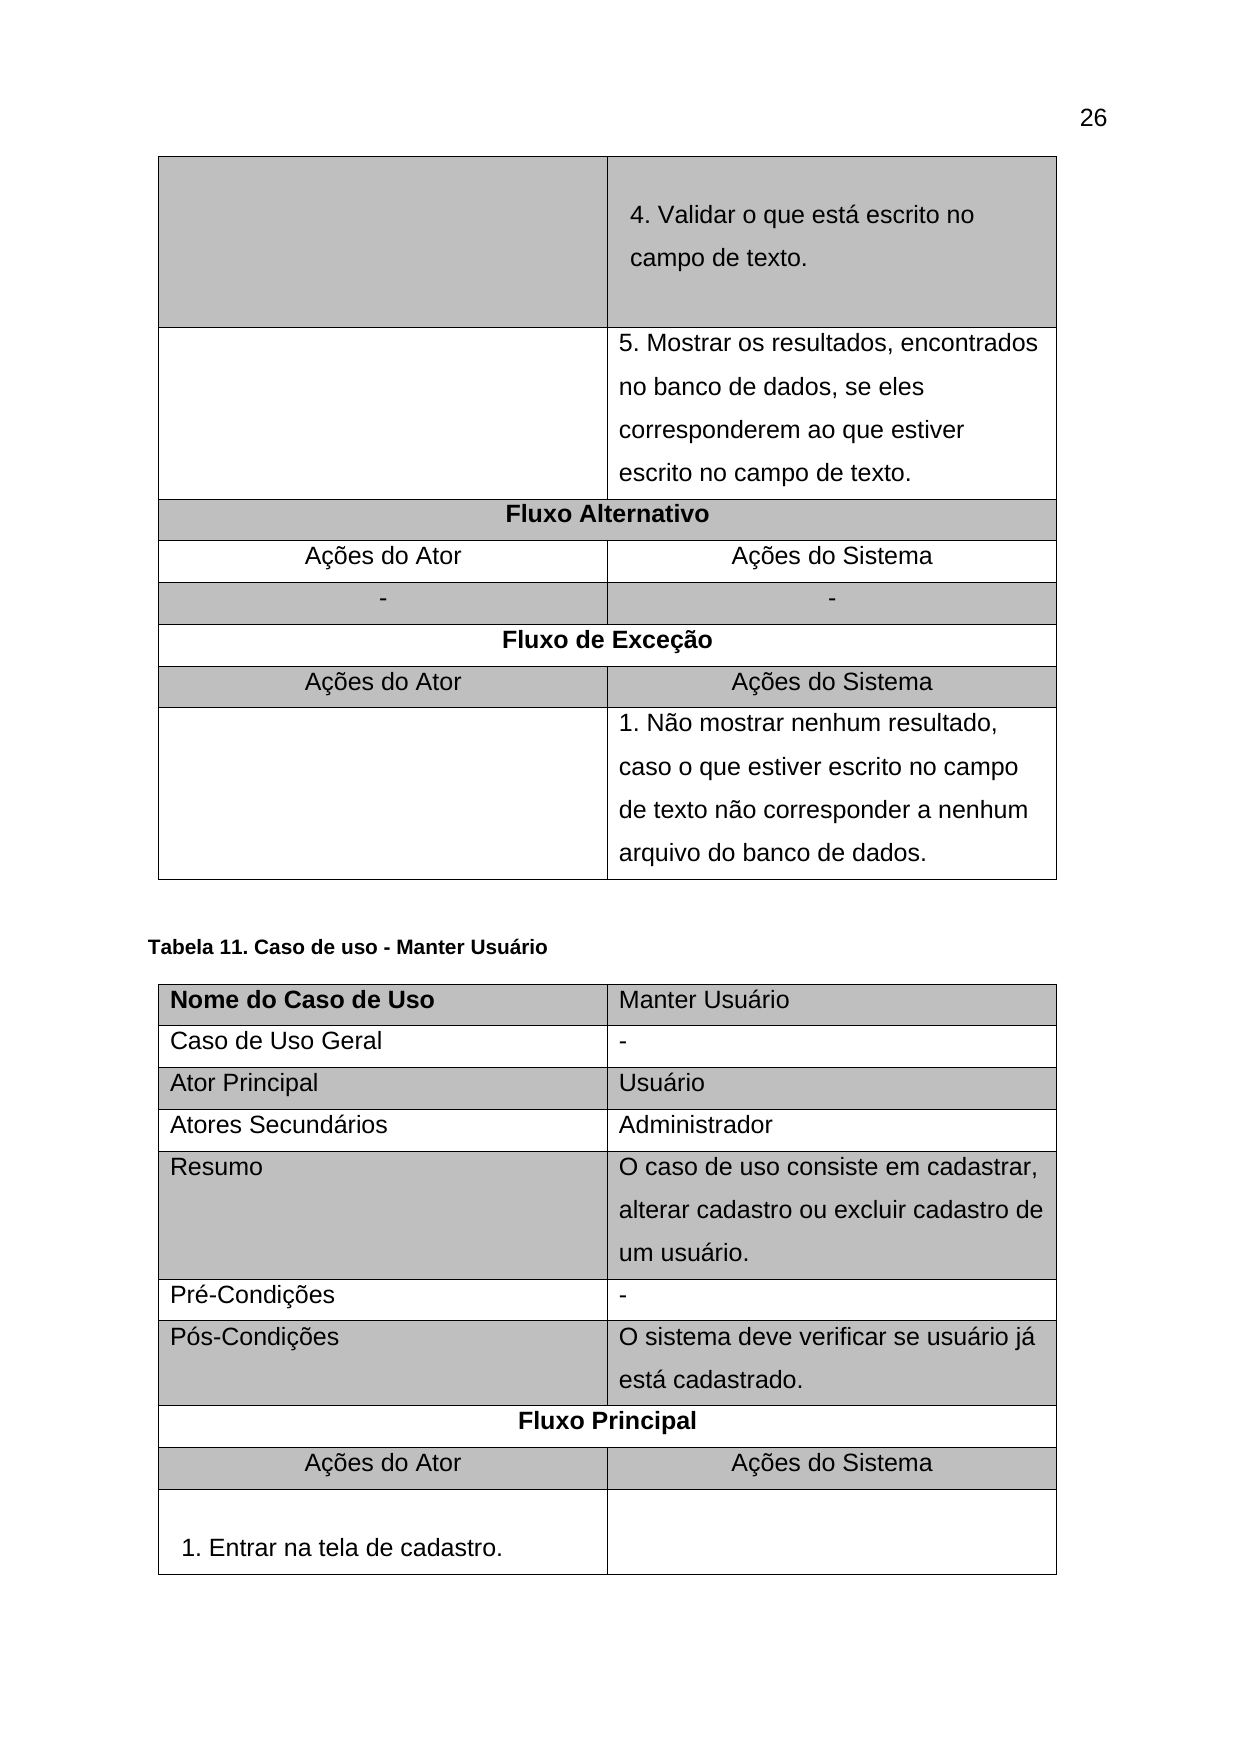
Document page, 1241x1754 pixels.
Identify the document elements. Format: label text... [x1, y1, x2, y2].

table_cell [608, 1490, 1056, 1574]
table_cell O caso de uso consiste em cadastrar, alterar cadastro ou excluir cadastro de um usuário. [608, 1152, 1056, 1279]
table_header Nome do Caso de Uso [159, 985, 607, 1025]
table_cell Usuário [608, 1068, 1056, 1109]
table_header Manter Usuário [608, 985, 1056, 1025]
table_cell Ações do Ator [159, 667, 607, 707]
table_cell Resumo [159, 1152, 607, 1279]
table_cell Fluxo Alternativo [159, 500, 1056, 540]
table_cell Ações do Ator [159, 541, 607, 582]
table_cell Ações do Ator [159, 1448, 607, 1489]
table_cell Atores Secundários [159, 1110, 607, 1151]
table_cell [159, 328, 607, 498]
table_cell 5. Mostrar os resultados, encontrados no banco de dados, se eles corresponderem ao que estiver escrito no campo de texto. [608, 328, 1056, 498]
table_cell Fluxo de Exceção [159, 625, 1056, 666]
table_cell Pós-Condições [159, 1321, 607, 1405]
table_cell 1. Não mostrar nenhum resultado, caso o que estiver escrito no campo de texto não corresponder a nenhum arquivo do banco de dados. [608, 708, 1056, 878]
table_cell - [608, 1026, 1056, 1067]
table_cell Pré-Condições [159, 1280, 607, 1320]
table_cell [159, 708, 607, 878]
table_cell [159, 157, 607, 327]
table_cell [608, 157, 1056, 327]
table_cell Caso de Uso Geral [159, 1026, 607, 1067]
table_cell O sistema deve verificar se usuário já está cadastrado. [608, 1321, 1056, 1405]
table_cell Administrador [608, 1110, 1056, 1151]
text Tabela 11. Caso de uso - Manter Usuário [148, 935, 1107, 959]
table_cell Ações do Sistema [608, 1448, 1056, 1489]
table_cell [159, 1490, 607, 1574]
table_cell Fluxo Principal [159, 1406, 1056, 1447]
table_cell Ator Principal [159, 1068, 607, 1109]
table_cell Ações do Sistema [608, 541, 1056, 582]
table_cell - [159, 583, 607, 624]
table_cell Ações do Sistema [608, 667, 1056, 707]
table_cell - [608, 1280, 1056, 1320]
table_cell - [608, 583, 1056, 624]
